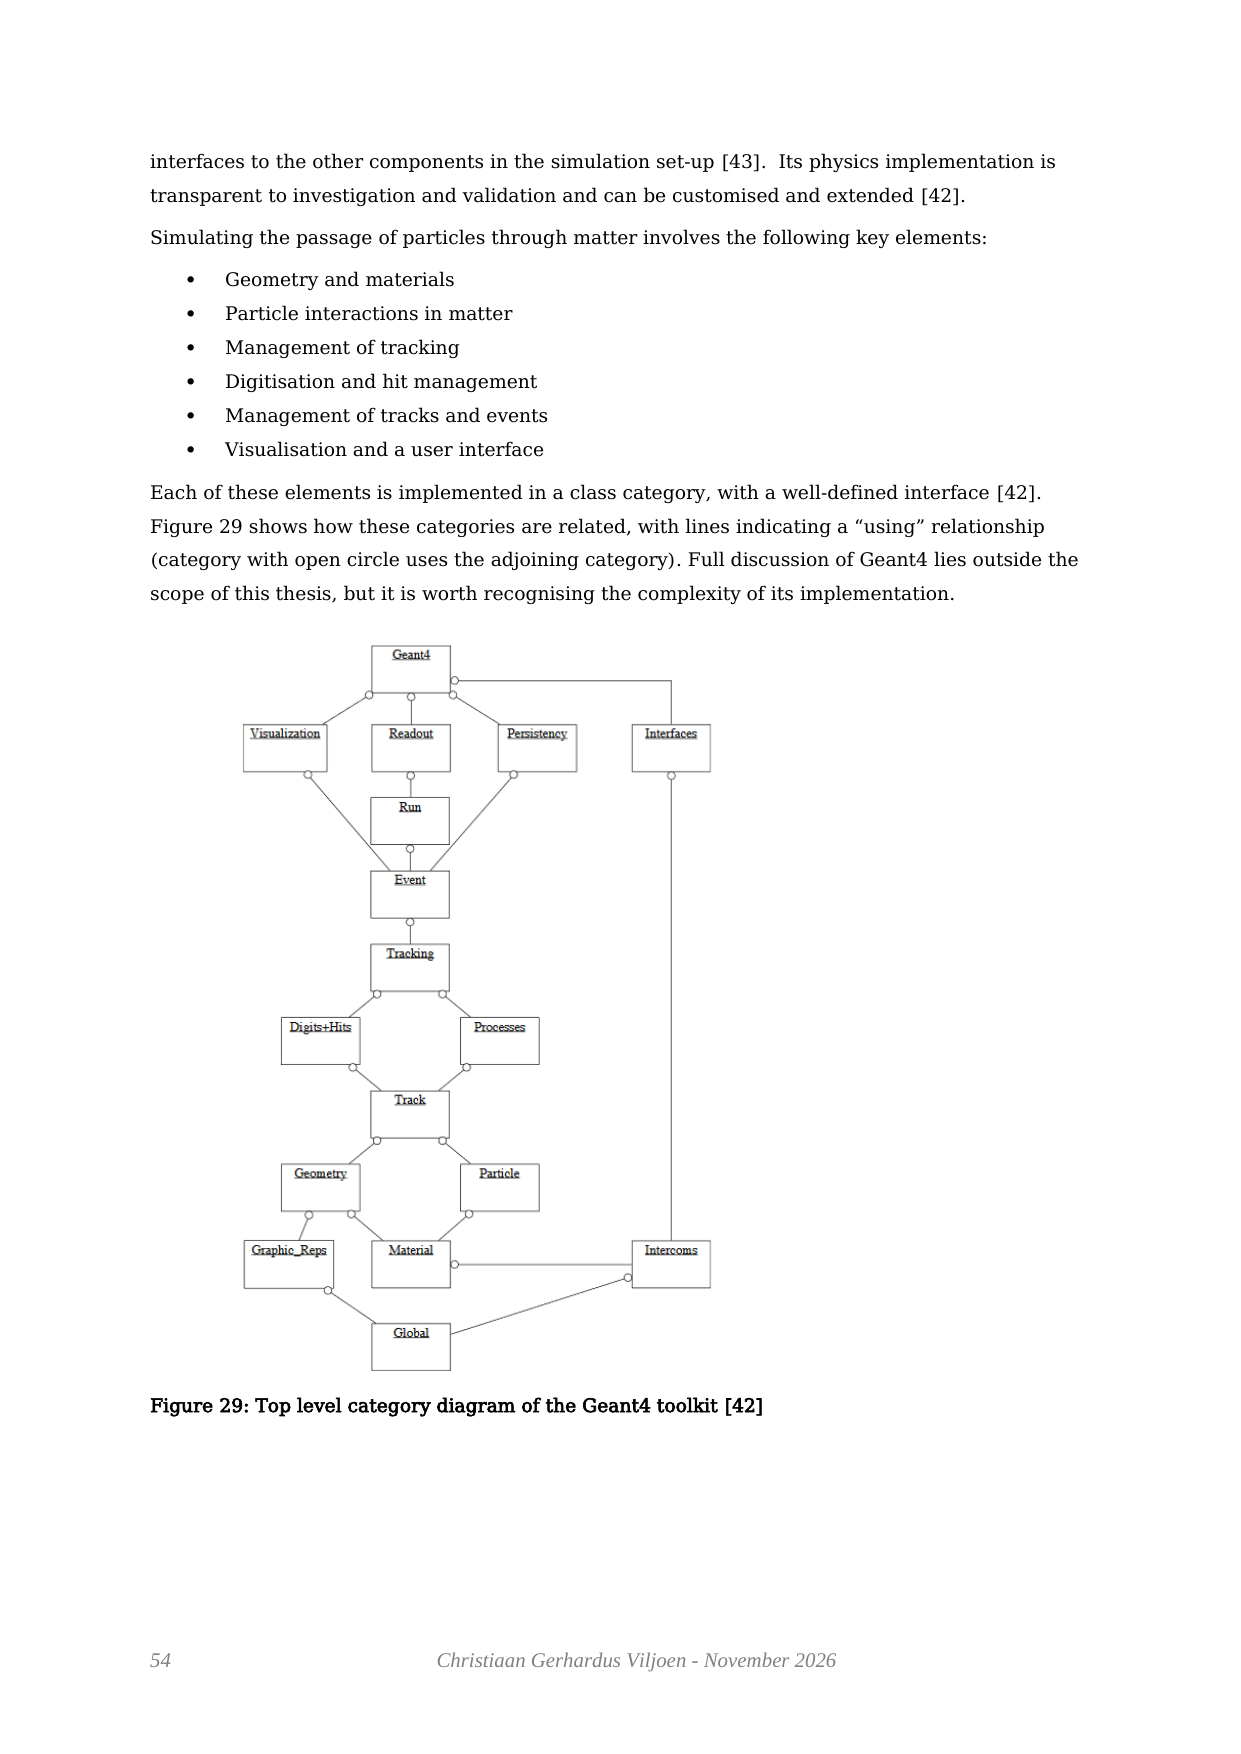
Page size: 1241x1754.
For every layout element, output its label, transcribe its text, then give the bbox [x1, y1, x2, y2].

list Particle interactions in matter [187, 302, 1090, 325]
list Digitisation and hit management [187, 370, 1090, 393]
list Management of tracking [187, 336, 1090, 359]
text Simulating the passage of particles through matter involves the following key elements: [150, 226, 1090, 248]
text Figure 29: Top level category diagram of the Geant4 toolkit [150, 1393, 1090, 1416]
list Management of tracks and events [187, 404, 1090, 427]
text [150, 150, 1090, 206]
list Visualisation and a user interface [187, 438, 1090, 461]
picture [150, 623, 768, 1374]
text Each of these elements is implemented in a class category, with a well-defined interface . Figure 29 shows how these categories are related, with lines indicating a “using” relationship (category with open circle uses the adjoining category). Full discussion of Geant4 lies outside the scope of this thesis, but it is worth recognising the complexity of its implementation. [150, 481, 1090, 604]
list Geometry and materials [187, 268, 1090, 291]
